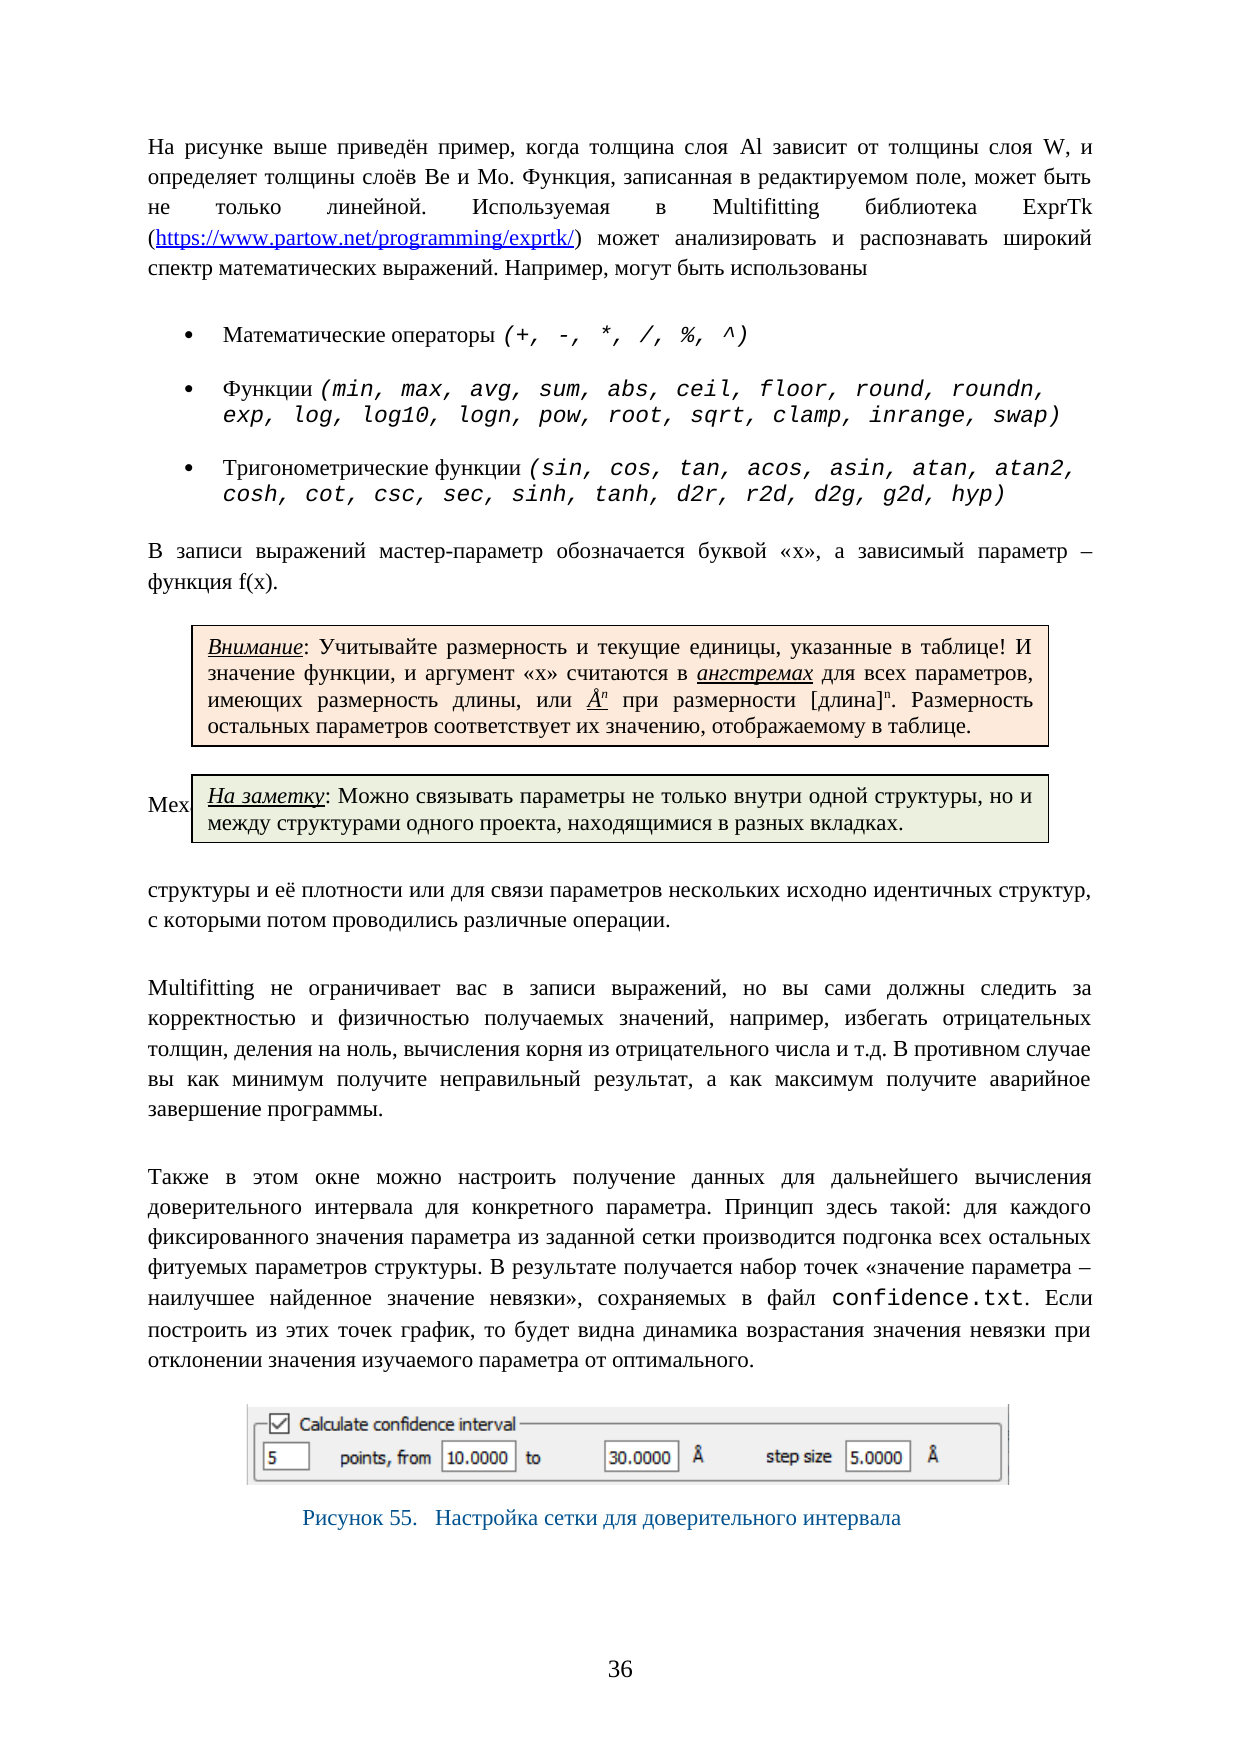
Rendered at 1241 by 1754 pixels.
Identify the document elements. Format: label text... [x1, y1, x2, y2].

list Тригонометрические функции (sin, cos, tan, acos, asin, atan, atan2, cosh, cot, csc, sec, sinh, tanh, d2r, r2d, d2g, g2d, hyp) [185, 454, 1093, 508]
picture [246, 1404, 1010, 1485]
list Математические операторы (+, -, *, /, %, ^) [185, 321, 1093, 350]
text На рисунке выше приведён пример, когда толщина слоя Al зависит от толщины слоя W, и определяет толщины слоёв Be и Mo. Функция, записанная в редактируемом поле, может быть не только линейной. Используемая в Multifitting библиотека ExprTk (https://www.partow.net/programming/exprtk/) может анализировать и распознавать широкий спектр математических выражений. Например, могут быть использованы [148, 133, 1093, 280]
text Multifitting не ограничивает вас в записи выражений, но вы сами должны следить за корректностью и физичностью получаемых значений, например, избегать отрицательных толщин, деления на ноль, вычисления корня из отрицательного числа и т.д. В противном случае вы как минимум получите неправильный результат, а как максимум получите аварийное завершение программы. [148, 974, 1093, 1121]
list Функции (min, max, avg, sum, abs, ceil, floor, round, roundn, exp, log, log10, logn, pow, root, sqrt, clamp, inrange, swap) [185, 375, 1093, 429]
text Также в этом окне можно настроить получение данных для дальнейшего вычисления доверительного интервала для конкретного параметра. Принцип здесь такой: для каждого фиксированного значения параметра из заданной сетки производится подгонка всех остальных фитуемых параметров структуры. В результате получается набор точек «значение параметра – наилучшее найденное значение невязки», сохраняемых в файл confidence.txt. Если построить из этих точек график, то будет видна динамика возрастания значения невязки при отклонении значения изучаемого параметра от оптимального. [148, 1163, 1093, 1372]
text Механизм зависимостей может быть полезен, например, для связывания стехиометрии структуры и её плотности или для связи параметров нескольких исходно идентичных структур, с которыми потом проводились различные операции. [148, 635, 1093, 933]
text В записи выражений мастер-параметр обозначается буквой «x», а зависимый параметр – функция f(x). [148, 537, 1093, 594]
